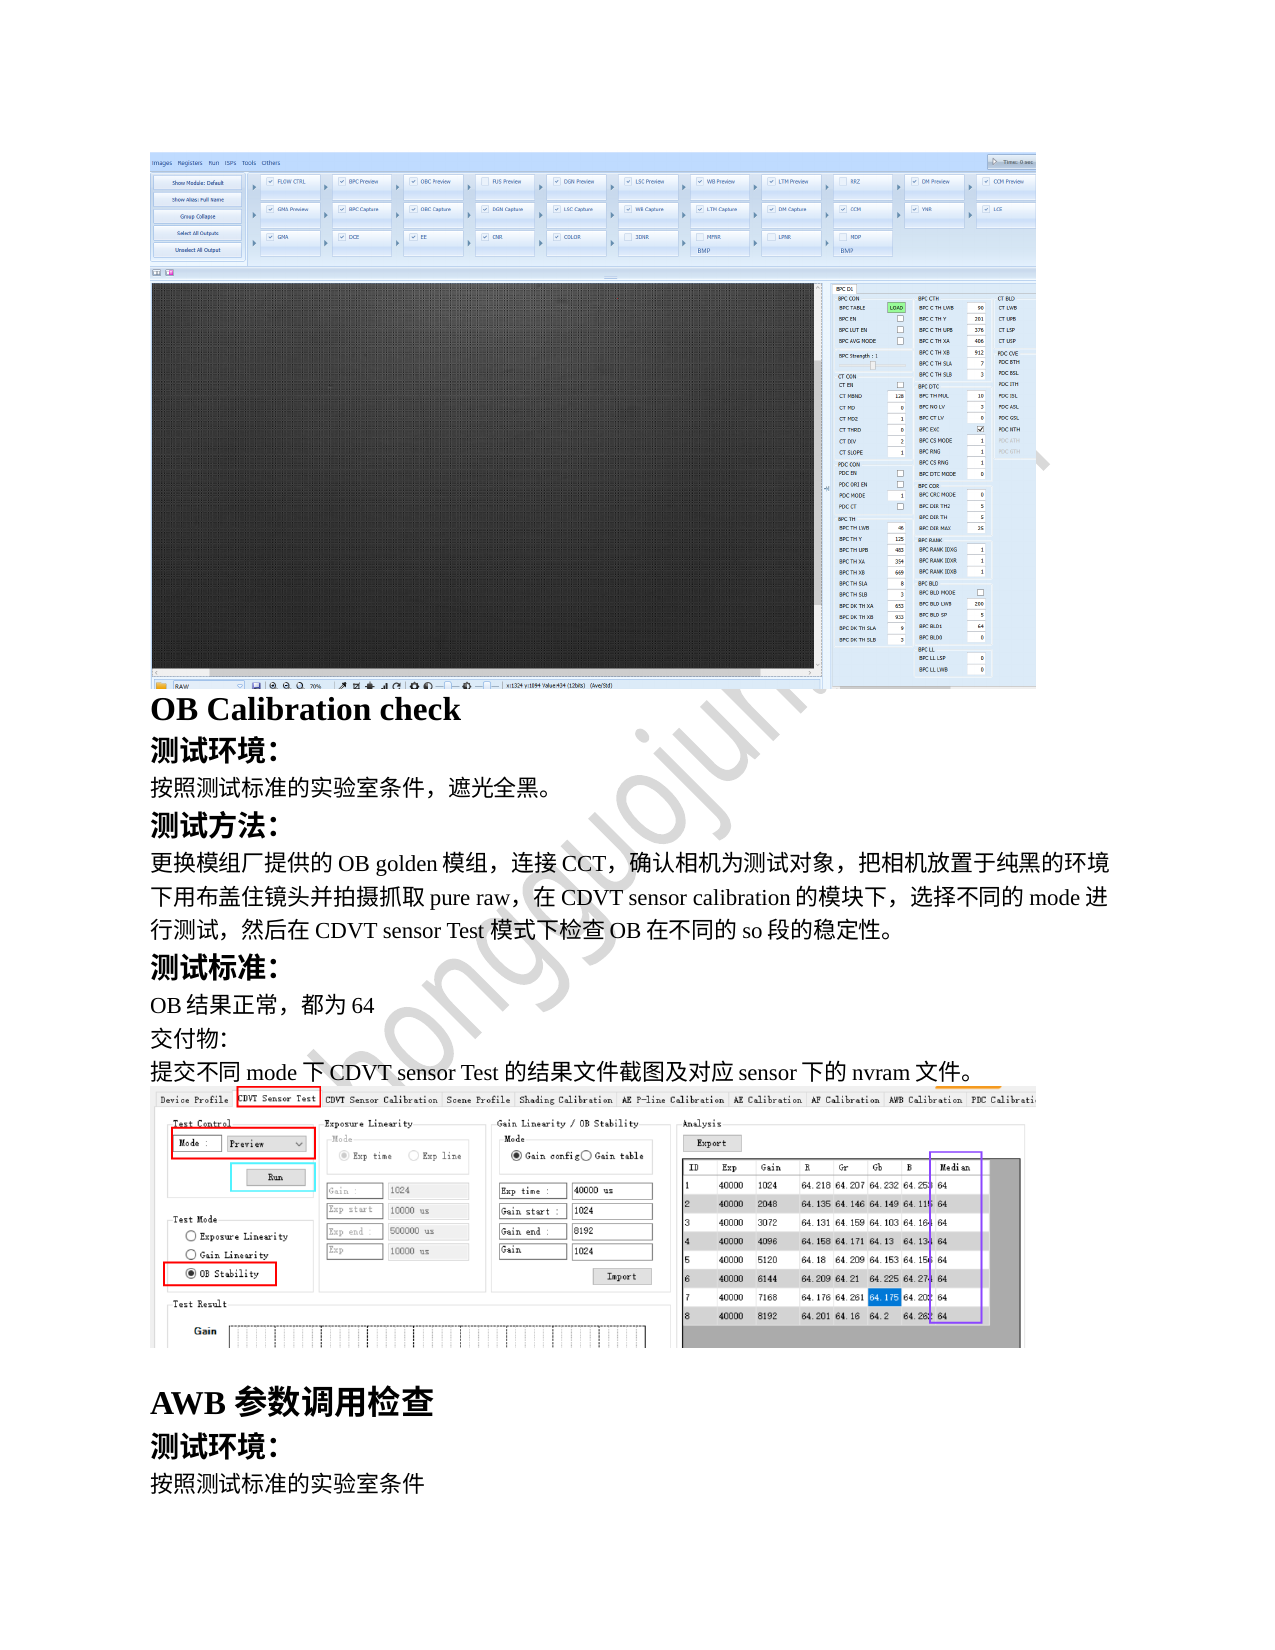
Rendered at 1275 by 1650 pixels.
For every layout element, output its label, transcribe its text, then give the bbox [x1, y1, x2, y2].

text 更换模组厂提供的OB golden模组，连接CCT，确认相机为测试对象，把相机放置于纯黑的环境下用布盖住镜头并拍摄抓取pure raw，在CDVT sensor calibration的模块下，选择不同的mode进行测试，然后在CDVT sensor Test 模式下检查OB在不同的so段的稳定性。 [150, 845, 1125, 945]
text 提交不同mode下CDVT sensor Test 的结果文件截图及对应sensor下的nvram文件。 [150, 1054, 1125, 1087]
text 交付物： [150, 1020, 1125, 1054]
picture [150, 150, 1036, 689]
text 按照测试标准的实验室条件 [150, 1466, 1125, 1499]
text 按照测试标准的实验室条件，遮光全黑。 [150, 770, 1125, 803]
text OB结果正常，都为64 [150, 987, 1125, 1020]
picture [150, 1086, 1036, 1348]
